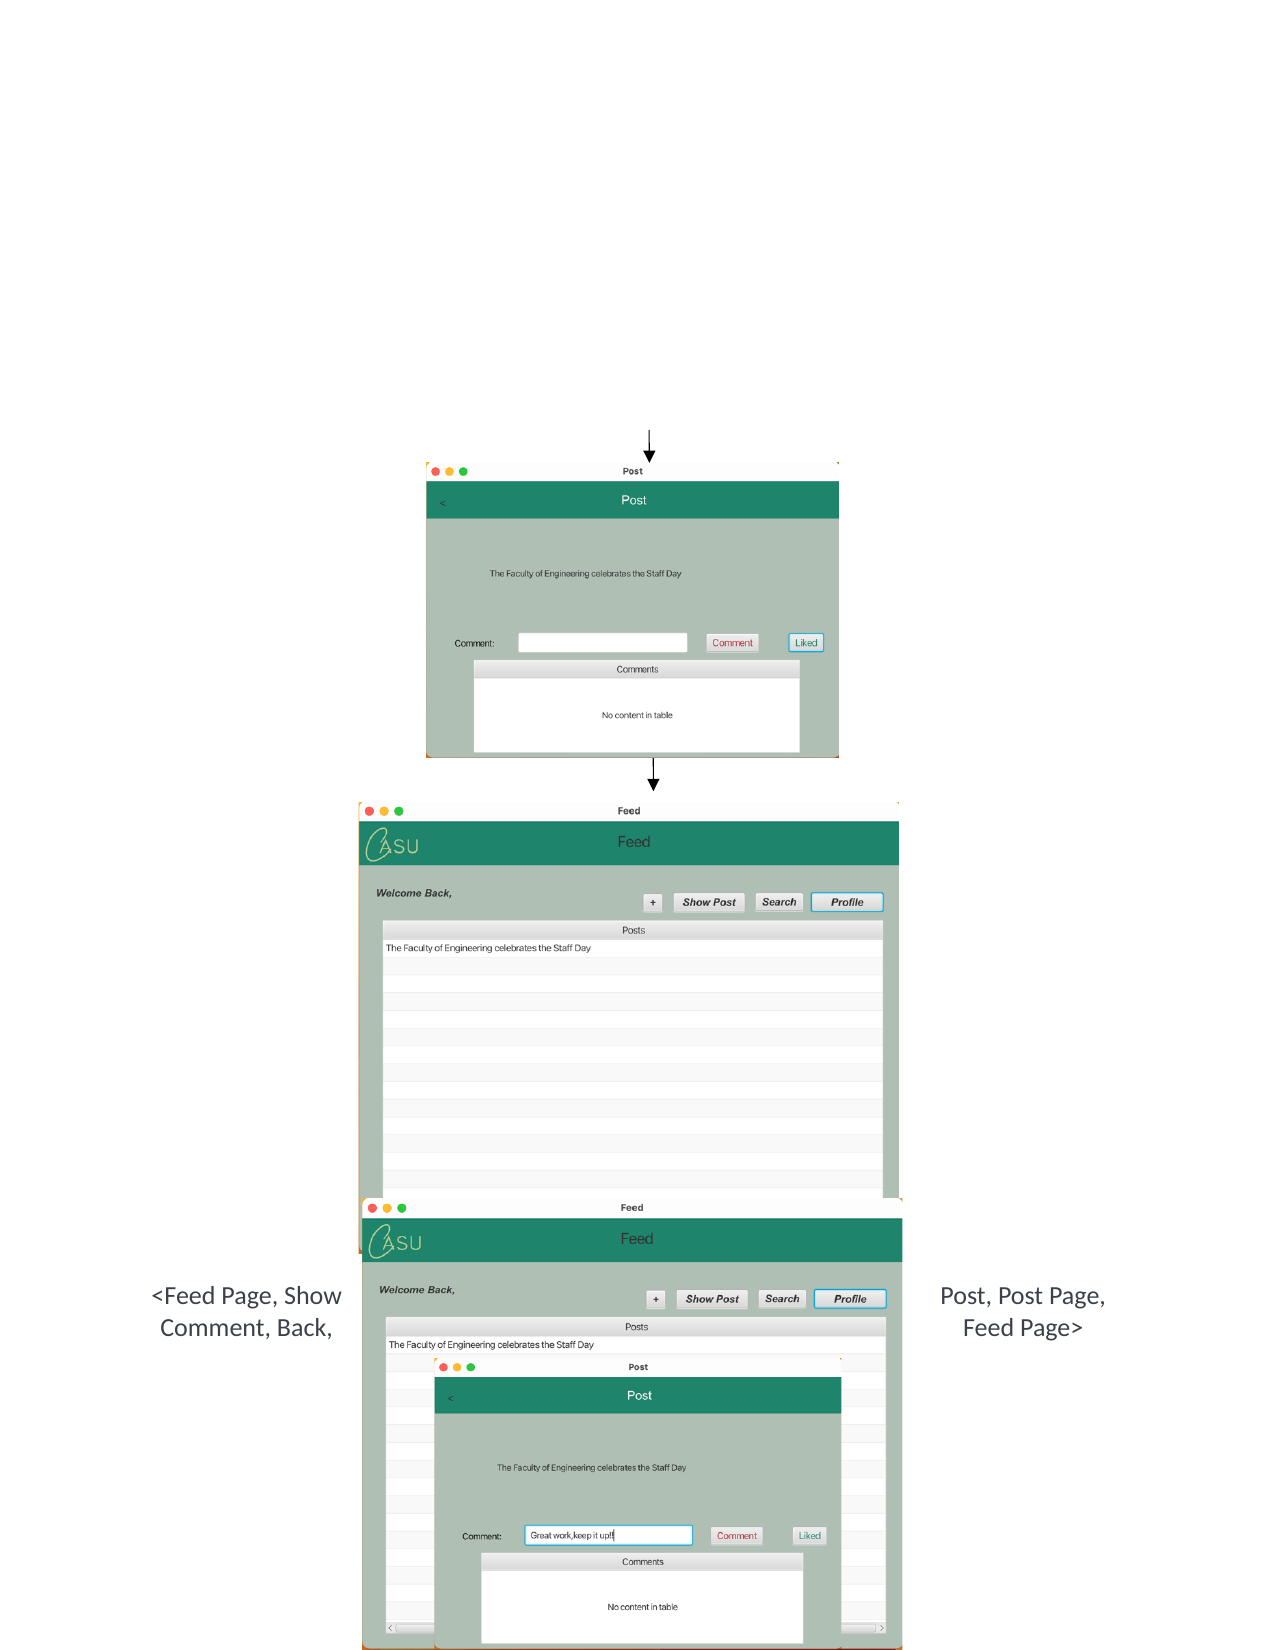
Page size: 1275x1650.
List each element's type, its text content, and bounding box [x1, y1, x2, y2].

picture [424, 462, 839, 756]
text <Feed Page, Show Post, Post Page, Comment, Back, Feed Page> [150, 1279, 360, 1343]
picture [357, 802, 902, 1649]
text <Feed Page, Show Post, Post Page, Comment, Back, Feed Page> [902, 1279, 1125, 1343]
